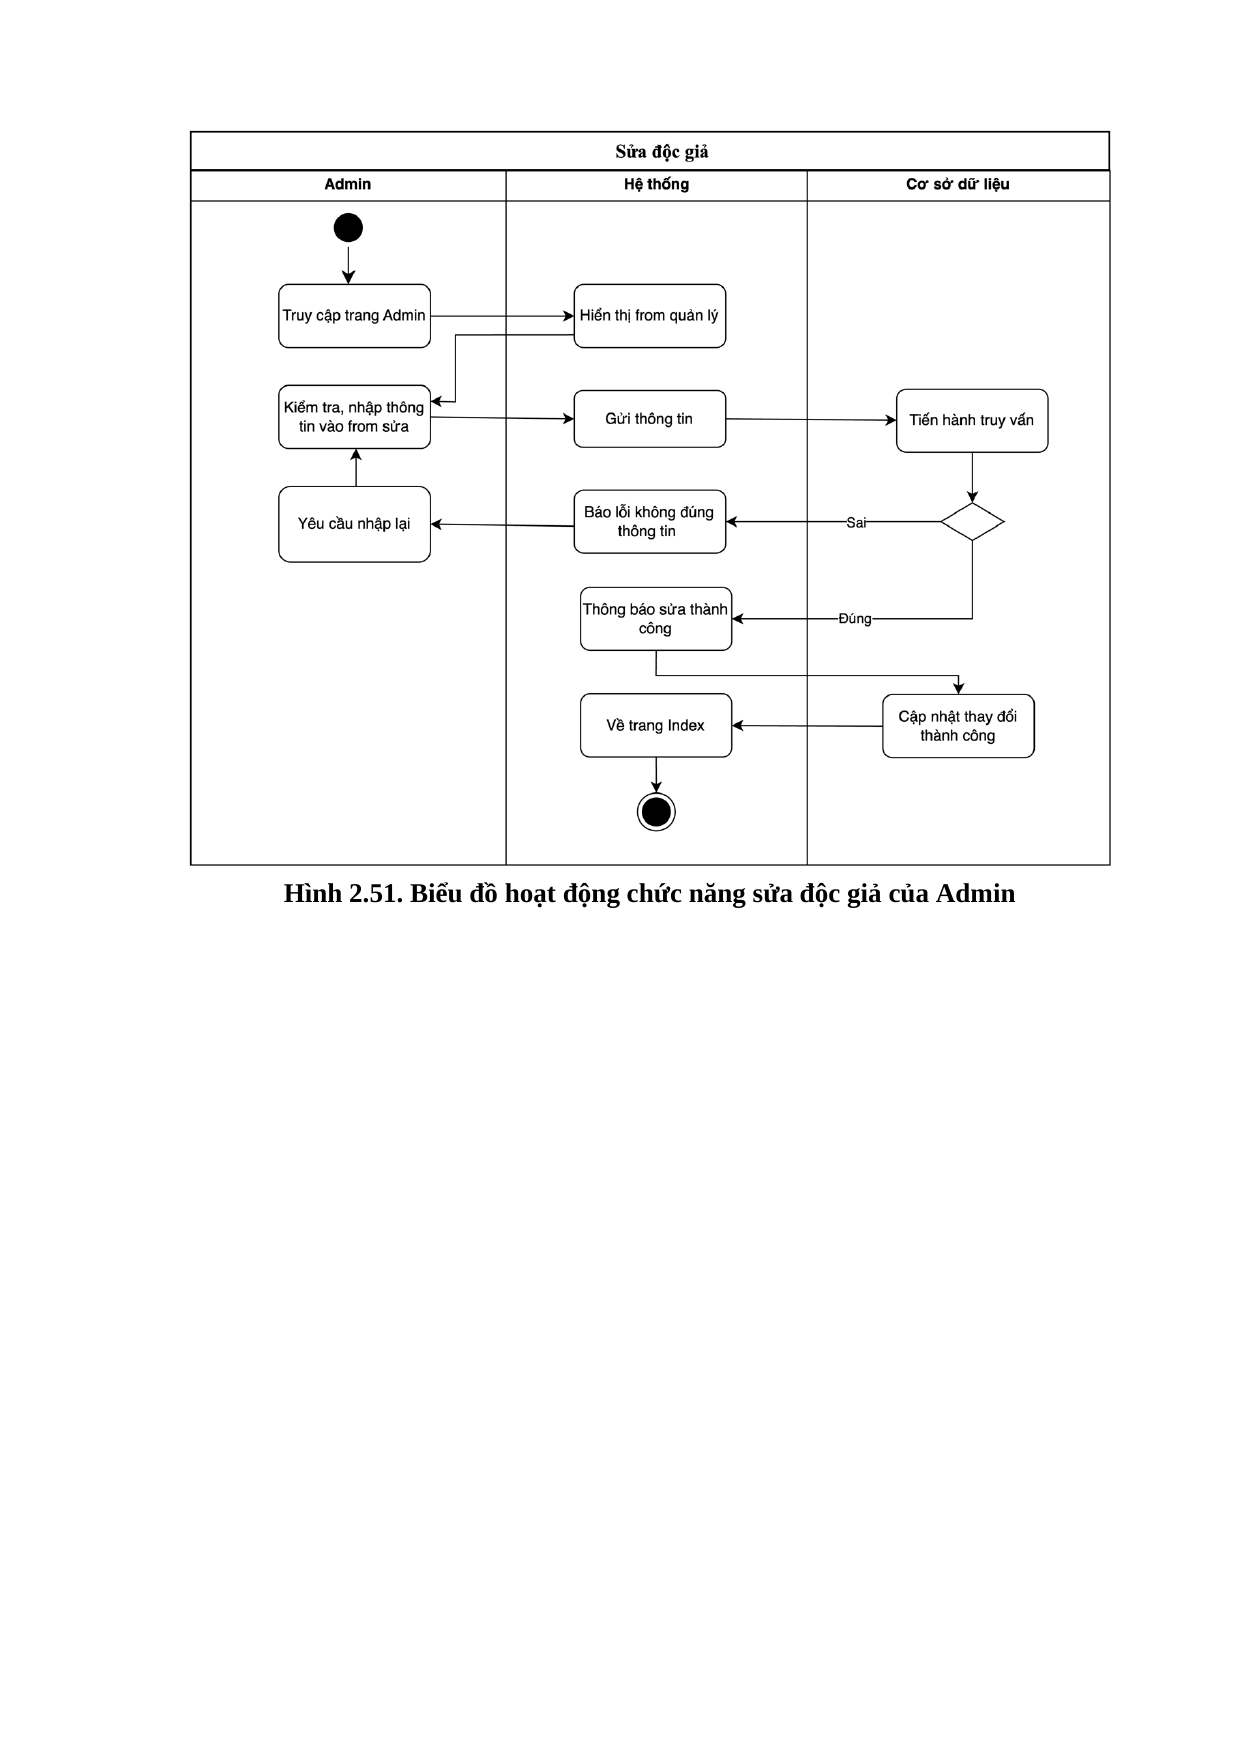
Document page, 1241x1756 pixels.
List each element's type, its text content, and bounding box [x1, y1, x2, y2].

text Hình 2.51. Biểu đồ hoạt động chức năng sửa độc giả của Admin [177, 878, 1122, 909]
picture [177, 118, 1123, 878]
